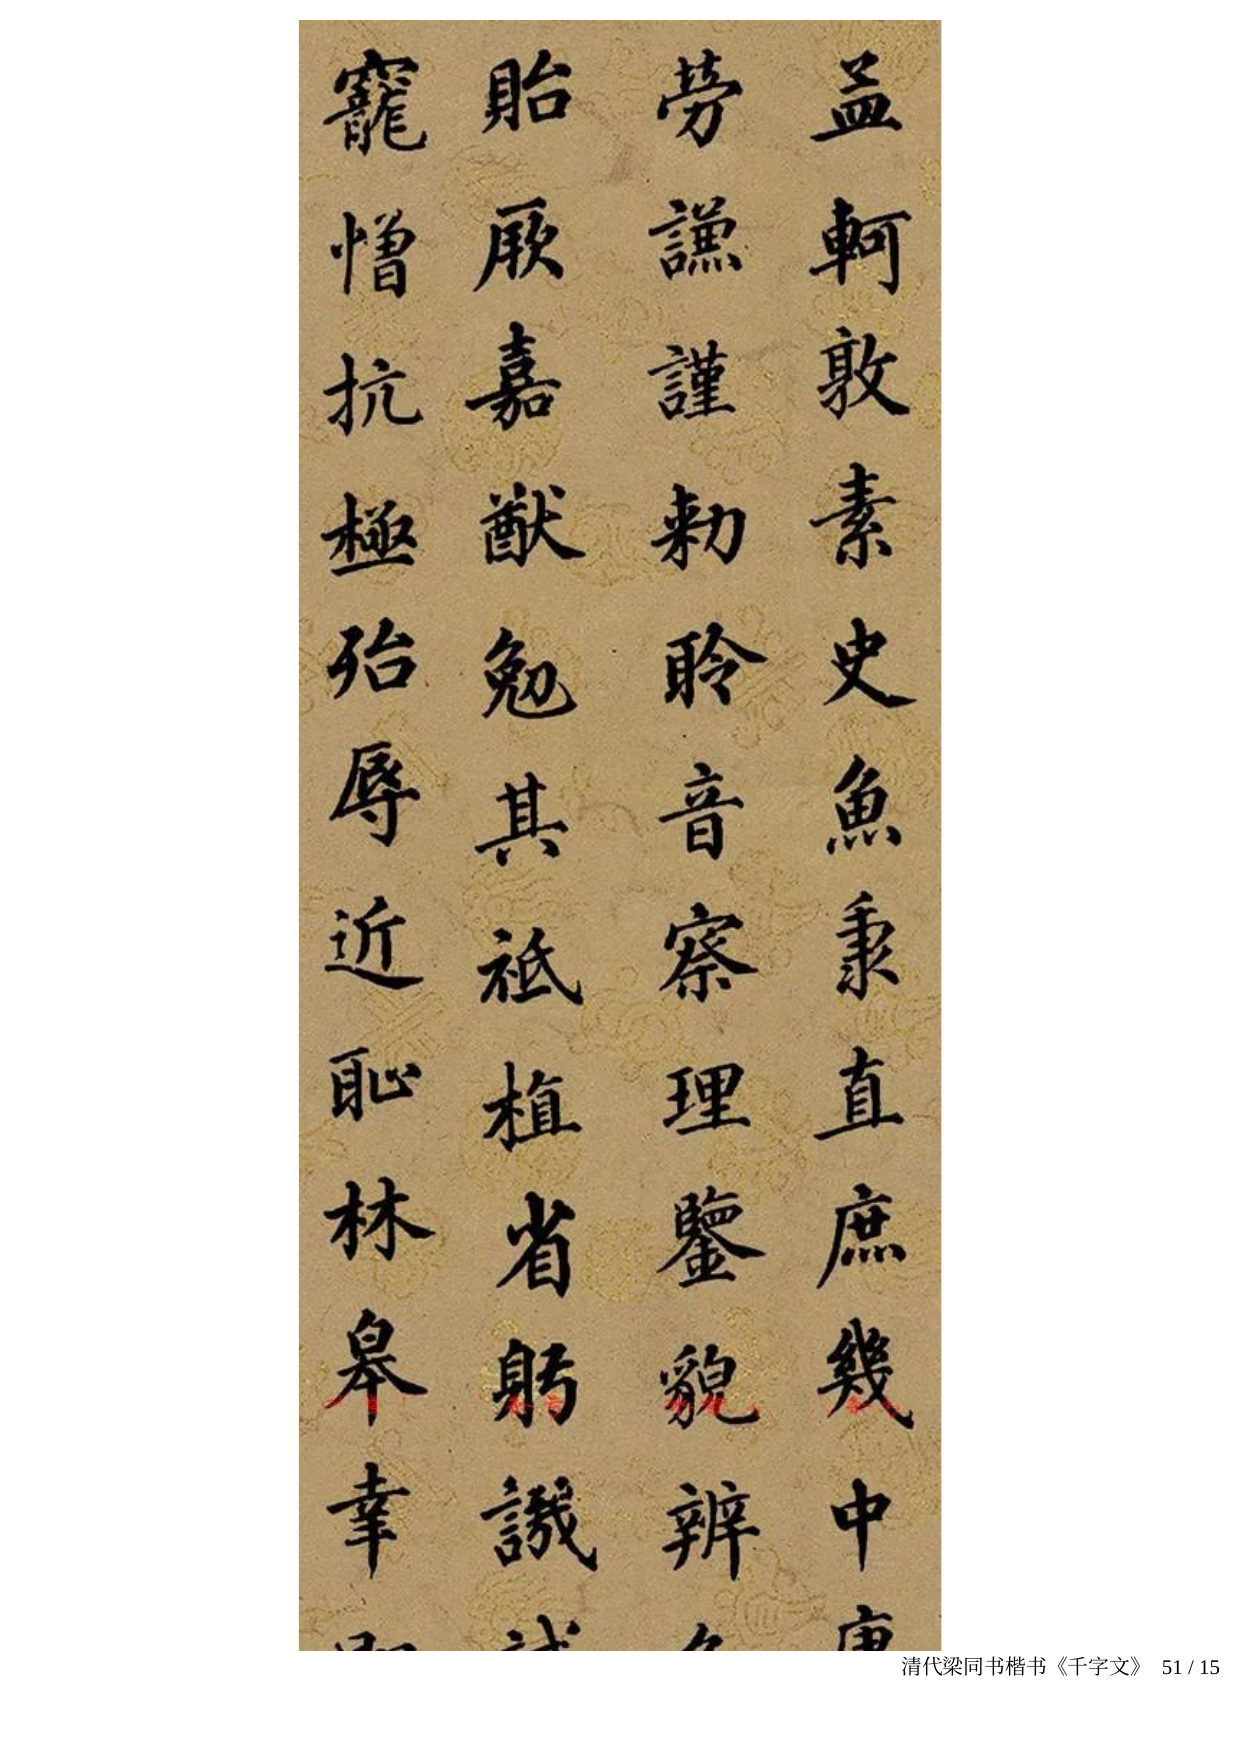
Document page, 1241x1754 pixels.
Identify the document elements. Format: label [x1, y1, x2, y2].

picture [298, 20, 942, 1651]
